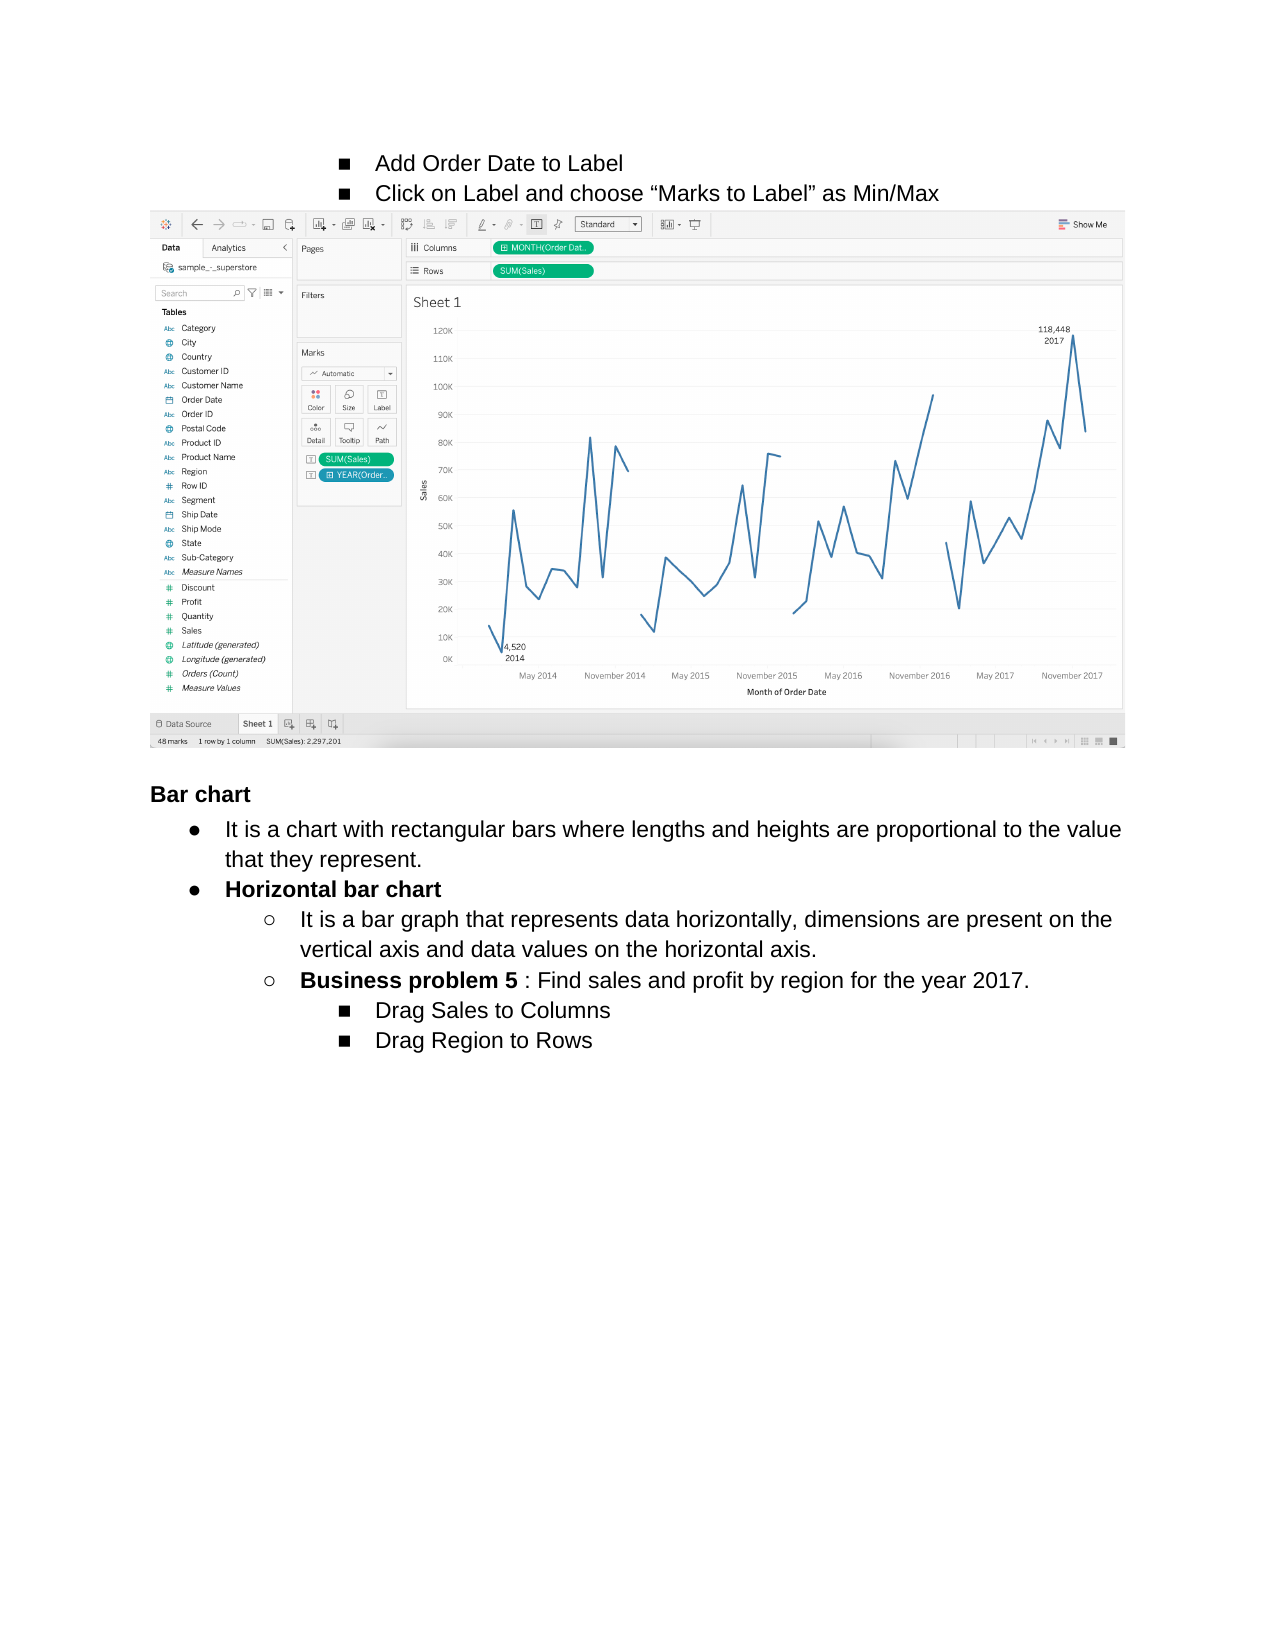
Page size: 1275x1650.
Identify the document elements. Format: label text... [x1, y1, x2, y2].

picture [150, 210, 1125, 748]
list Horizontal bar chart [187, 876, 1125, 902]
list It is a chart with rectangular bars where lengths and heights are proportional to the value that they represent. [187, 816, 1125, 872]
subtitle Bar chart [150, 781, 1125, 807]
list Drag Sales to Columns [337, 997, 1125, 1023]
list Add Order Date to Label [337, 150, 1125, 176]
list It is a bar graph that represents data horizontally, dimensions are present on the vertical axis and data values on the horizontal axis. [262, 906, 1125, 963]
list Click on Label and choose “Marks to Label” as Min/Max [337, 180, 1125, 207]
list Business problem 5 : Find sales and profit by region for the year 2017. [262, 967, 1125, 993]
list Drag Region to Rows [337, 1027, 1125, 1053]
